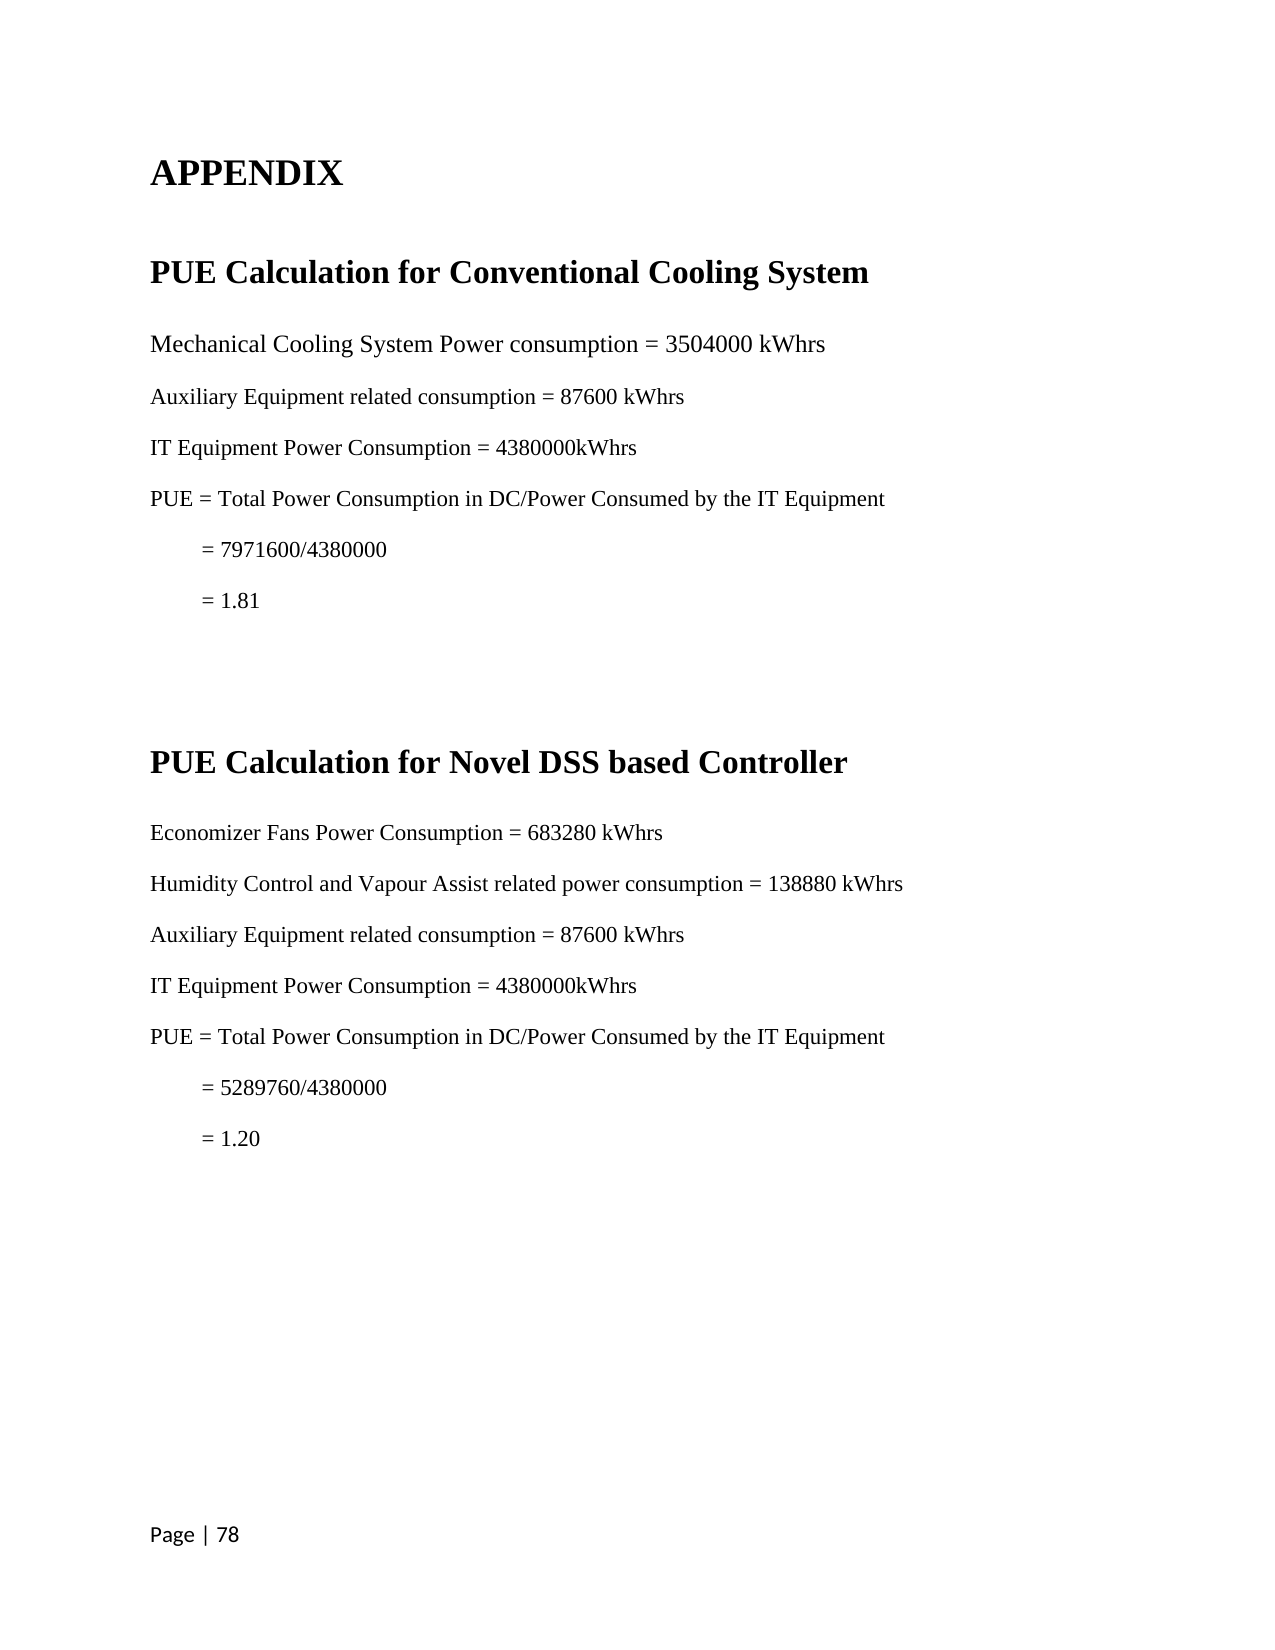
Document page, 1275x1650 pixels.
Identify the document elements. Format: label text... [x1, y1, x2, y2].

text Humidity Control and Vapour Assist related power consumption = 138880 kWhrs [150, 870, 1125, 896]
text Mechanical Cooling System Power consumption = 3504000 kWhrs [150, 329, 1125, 358]
text PUE = Total Power Consumption in DC/Power Consumed by the IT Equipment [150, 1023, 1125, 1049]
text Economizer Fans Power Consumption = 683280 kWhrs [150, 819, 1125, 845]
subtitle PUE Calculation for Novel DSS based Controller [150, 742, 1125, 781]
text = 1.81 [150, 587, 1125, 614]
text = 5289760/4380000 [150, 1074, 1125, 1101]
text PUE = Total Power Consumption in DC/Power Consumed by the IT Equipment [150, 485, 1125, 512]
text Auxiliary Equipment related consumption = 87600 kWhrs [150, 921, 1125, 947]
text IT Equipment Power Consumption = 4380000kWhrs [150, 972, 1125, 998]
text = 1.20 [150, 1125, 1125, 1152]
text Auxiliary Equipment related consumption = 87600 kWhrs [150, 383, 1125, 409]
text = 7971600/4380000 [150, 536, 1125, 563]
subtitle PUE Calculation for Conventional Cooling System [150, 253, 1125, 291]
subtitle APPENDIX [150, 150, 1125, 193]
text IT Equipment Power Consumption = 4380000kWhrs [150, 434, 1125, 461]
